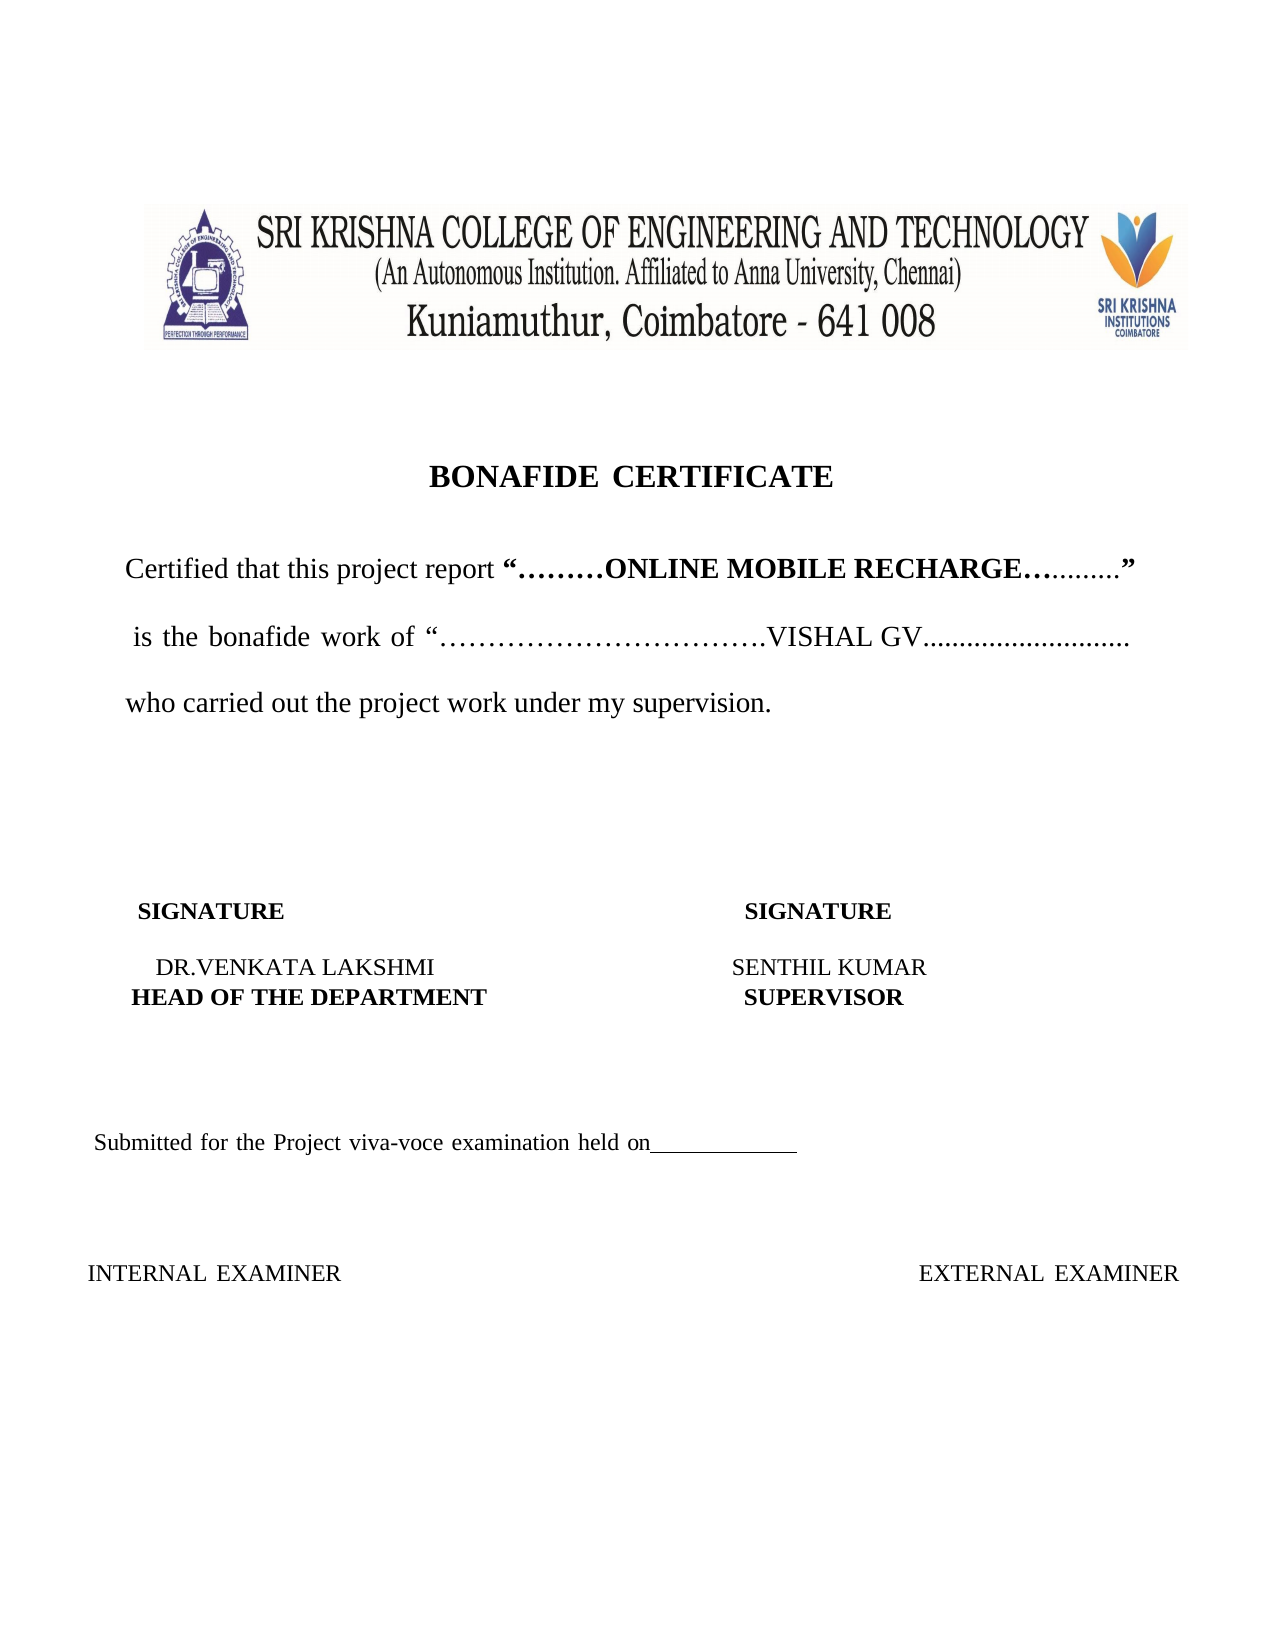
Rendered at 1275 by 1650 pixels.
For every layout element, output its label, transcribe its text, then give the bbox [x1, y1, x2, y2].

text Certified that this project report “………ONLINE MOBILE RECHARGE… ” [54, 551, 1207, 585]
picture [144, 204, 1189, 350]
text DR.VENKATA LAKSHMI SENTHIL KUMAR [137, 953, 1227, 981]
subtitle BONAFIDE CERTIFICATE [335, 457, 928, 494]
subtitle who carried out the project work under my supervision. [125, 686, 1227, 719]
text INTERNAL EXAMINER EXTERNAL EXAMINER [87, 1259, 1227, 1287]
subtitle HEAD OF THE DEPARTMENT SUPERVISOR [131, 983, 1227, 1011]
subtitle SIGNATURE SIGNATURE [137, 897, 1227, 924]
text is the bonafide work of “…………………………….VISHAL GV [54, 619, 1209, 652]
text Submitted for the Project viva-voce examination held on [94, 1128, 1227, 1155]
